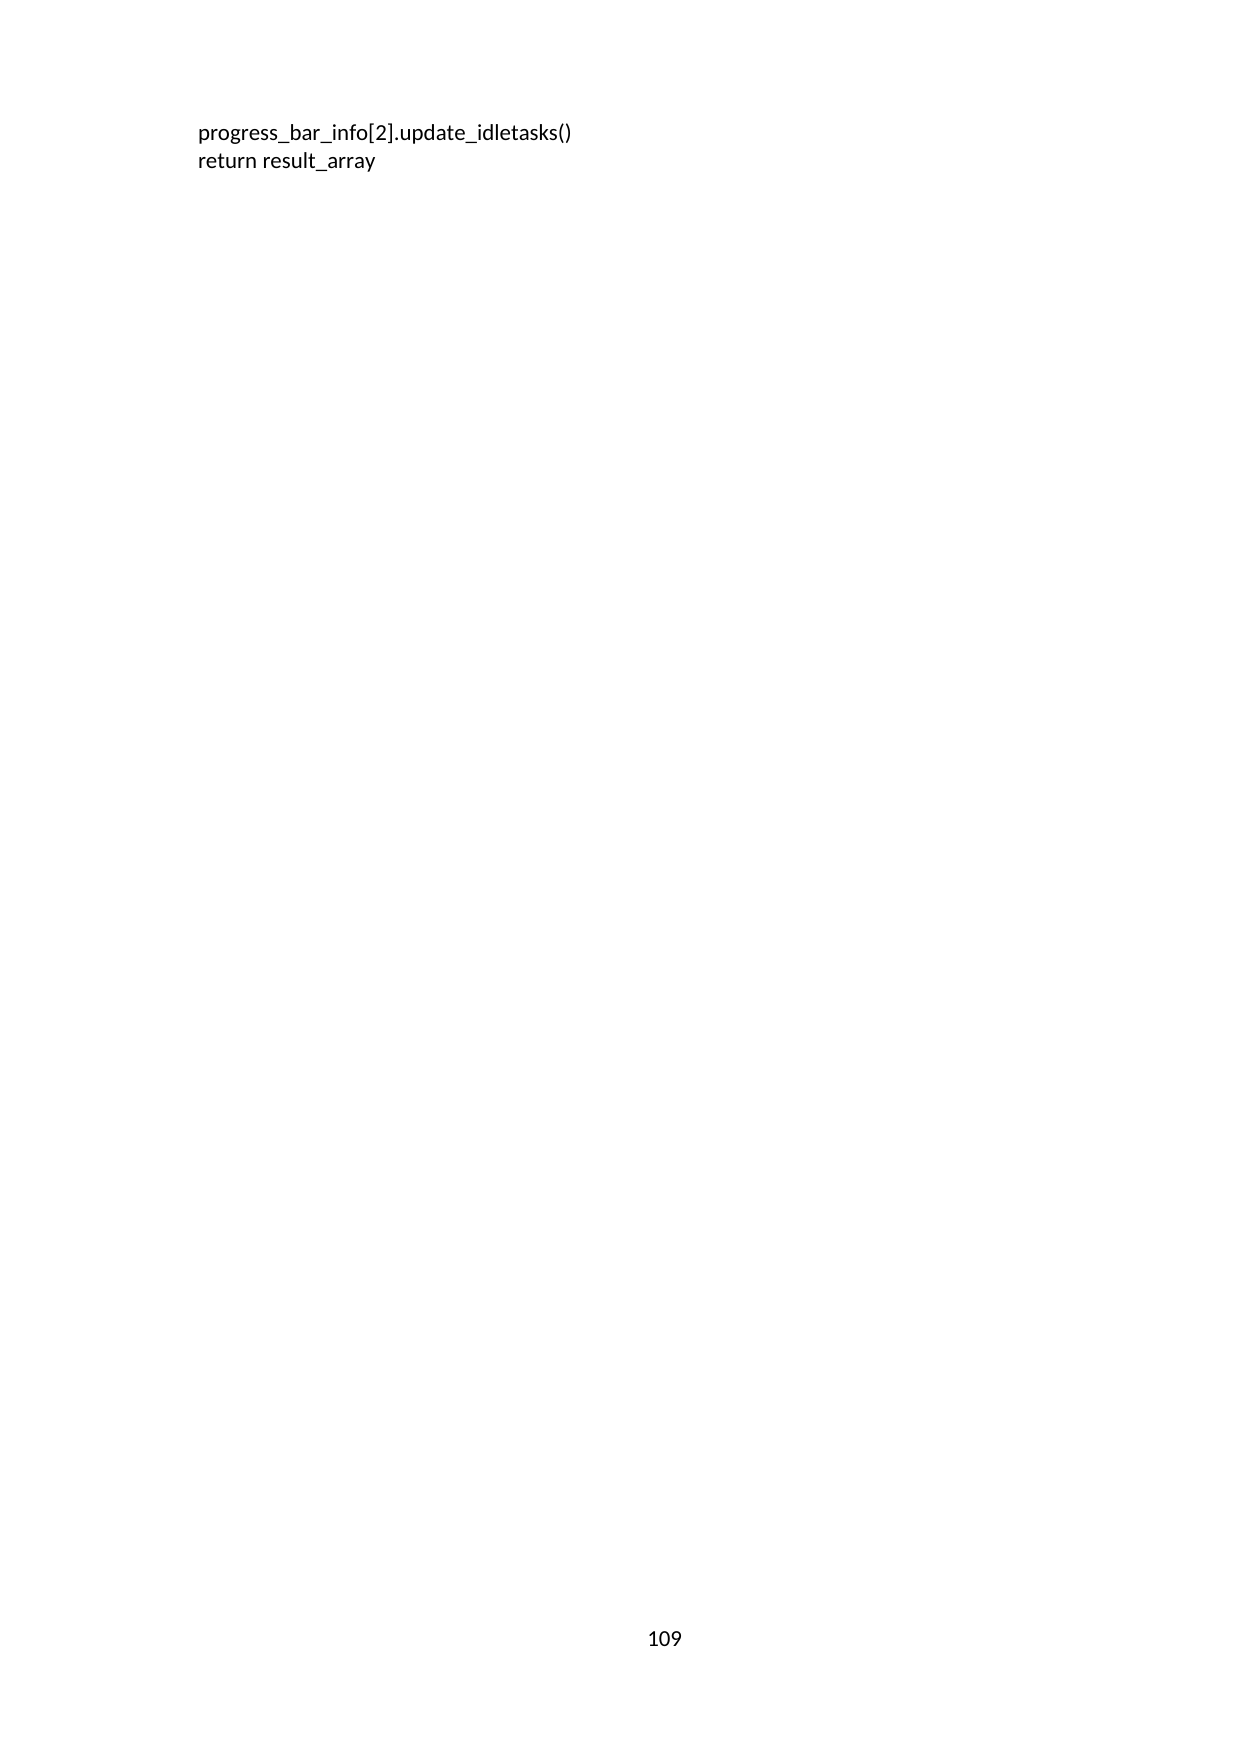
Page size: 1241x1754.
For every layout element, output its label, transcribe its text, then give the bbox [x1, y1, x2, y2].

text progress_bar_info[2].update_idletasks() [177, 118, 1152, 146]
text return result_array [177, 146, 1152, 174]
